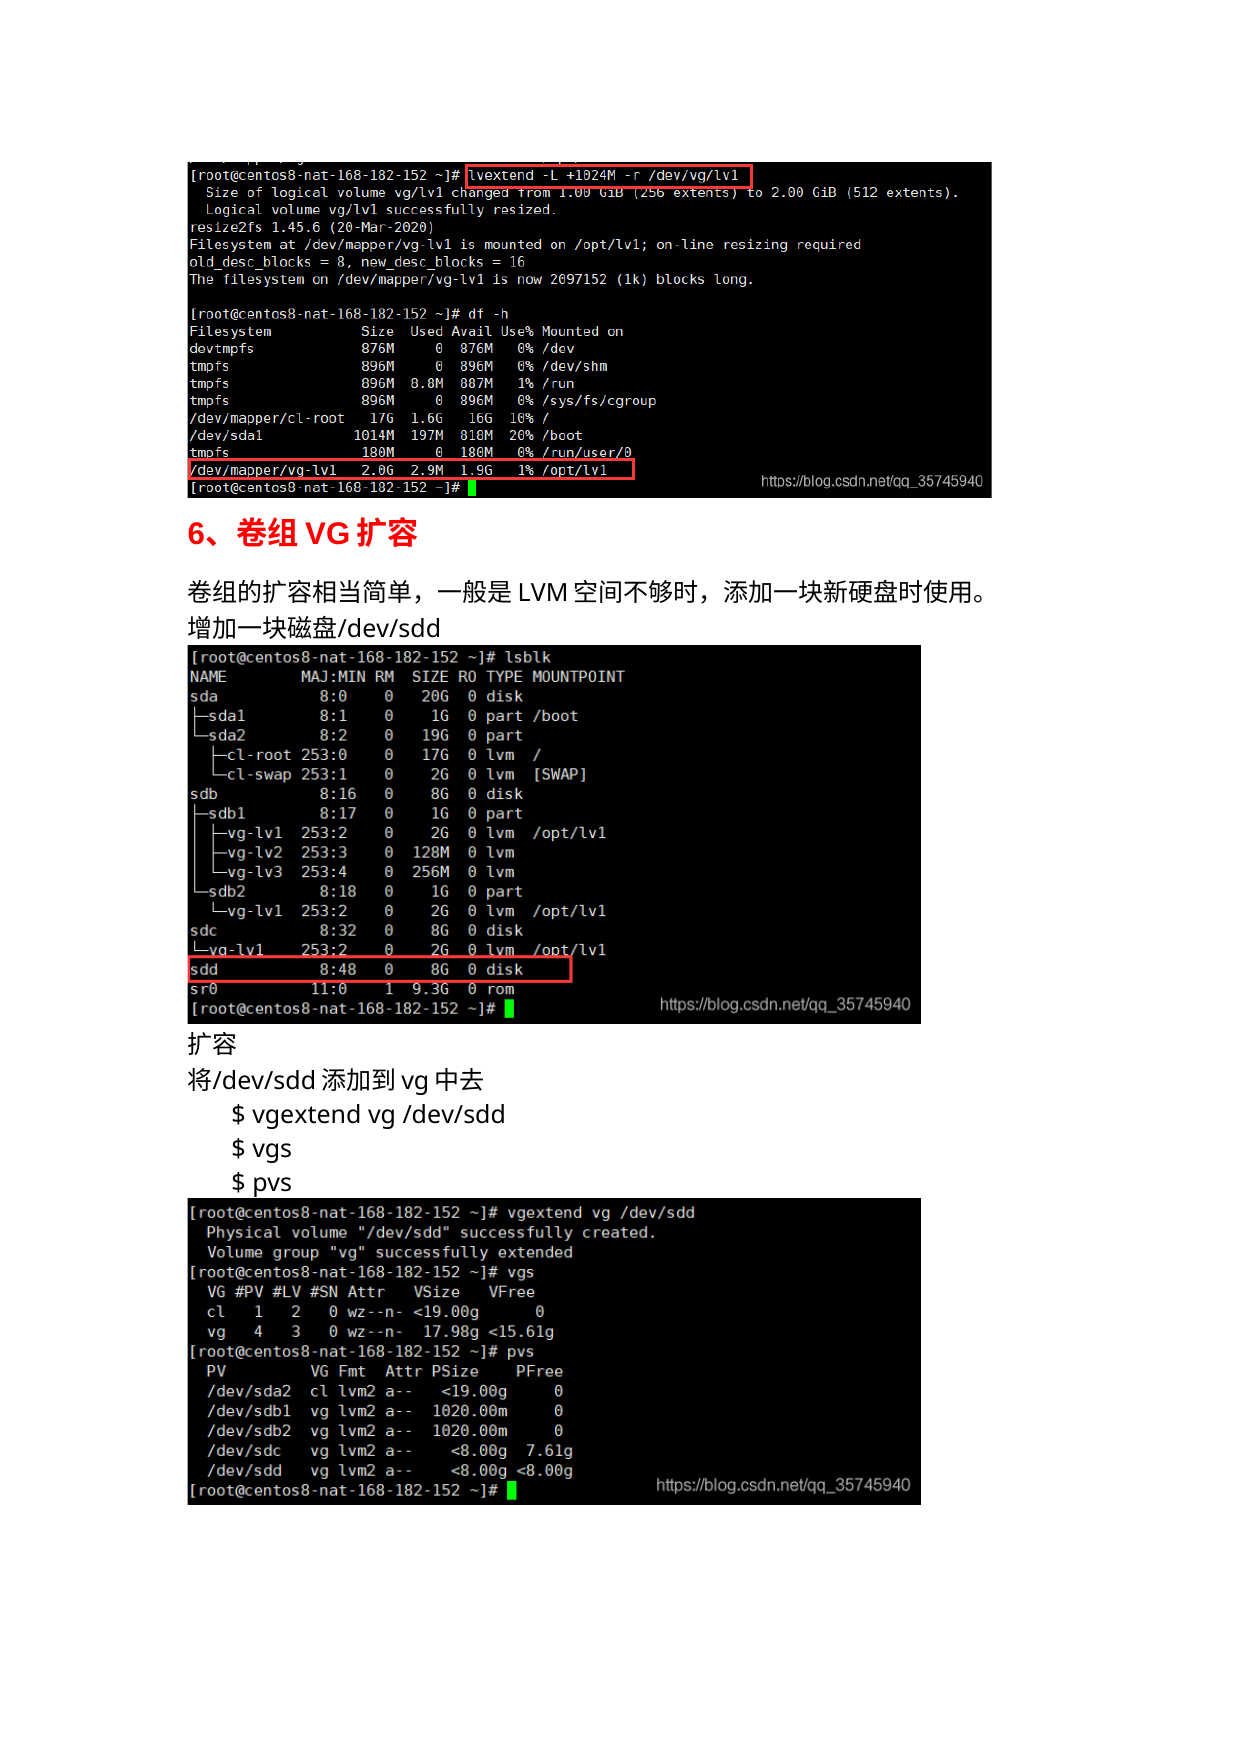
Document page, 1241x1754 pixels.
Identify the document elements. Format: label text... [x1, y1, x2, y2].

text 将/dev/sdd添加到vg中去 [187, 1060, 978, 1097]
picture [187, 1198, 921, 1505]
picture [187, 645, 921, 1024]
text $ vgextend vg /dev/sdd [187, 1097, 978, 1131]
picture [187, 162, 992, 498]
text $ pvs [187, 1165, 978, 1199]
text $ vgs [187, 1131, 978, 1165]
text 6、卷组VG扩容 [187, 508, 1053, 553]
text 卷组的扩容相当简单，一般是LVM空间不够时，添加一块新硬盘时使用。 [187, 573, 978, 609]
